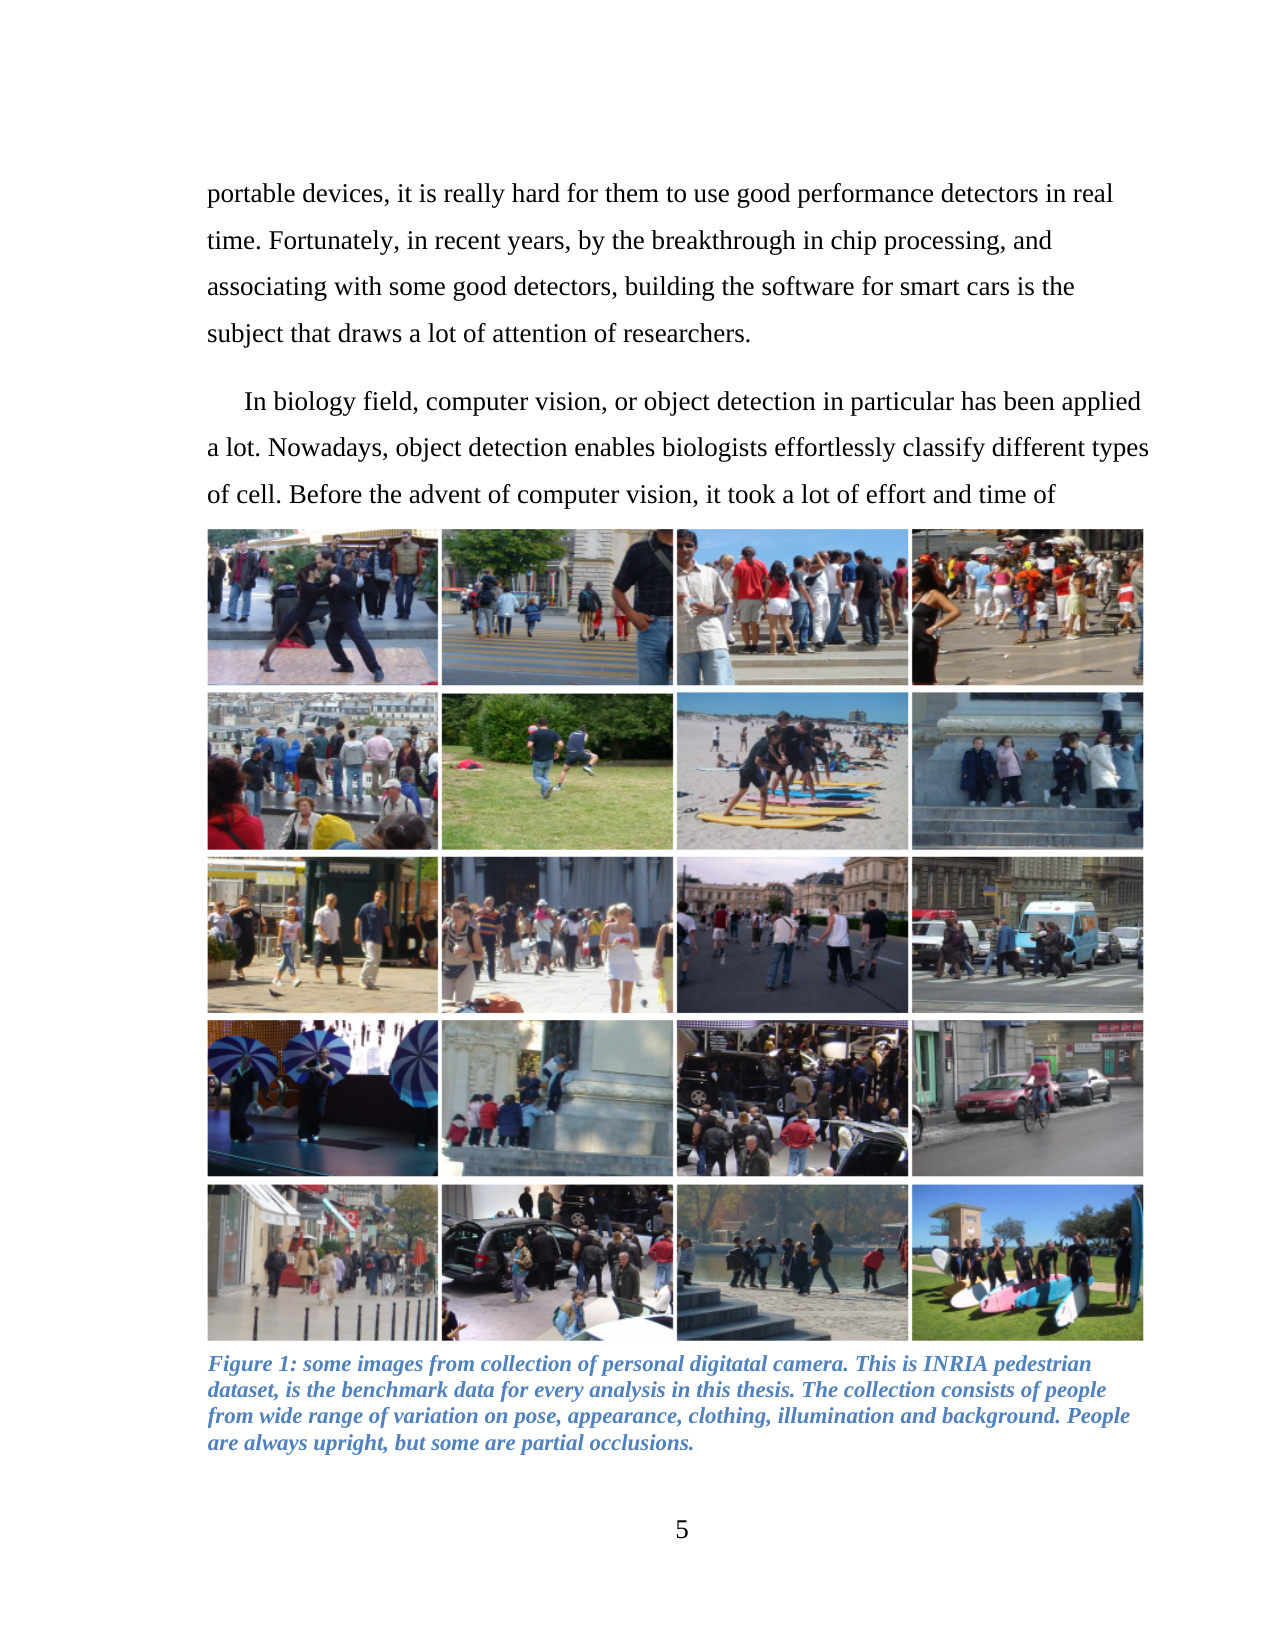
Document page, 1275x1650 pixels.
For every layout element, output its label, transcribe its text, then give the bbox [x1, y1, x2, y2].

text In biology field, computer vision, or object detection in particular has been applied a lot. Nowadays, object detection enables biologists effortlessly classify different types of cell. Before the advent of computer vision, it took a lot of effort and time of scientists to count and classifier cells. It is very difficult because the number of cell is enormous and more than 200 types of cell exist in reality. By the mean of object detection which has good performance would probably help a lot for biologists to speed up their experiment and analysis. [207, 385, 1157, 509]
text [207, 177, 1157, 348]
picture [207, 528, 1146, 1342]
